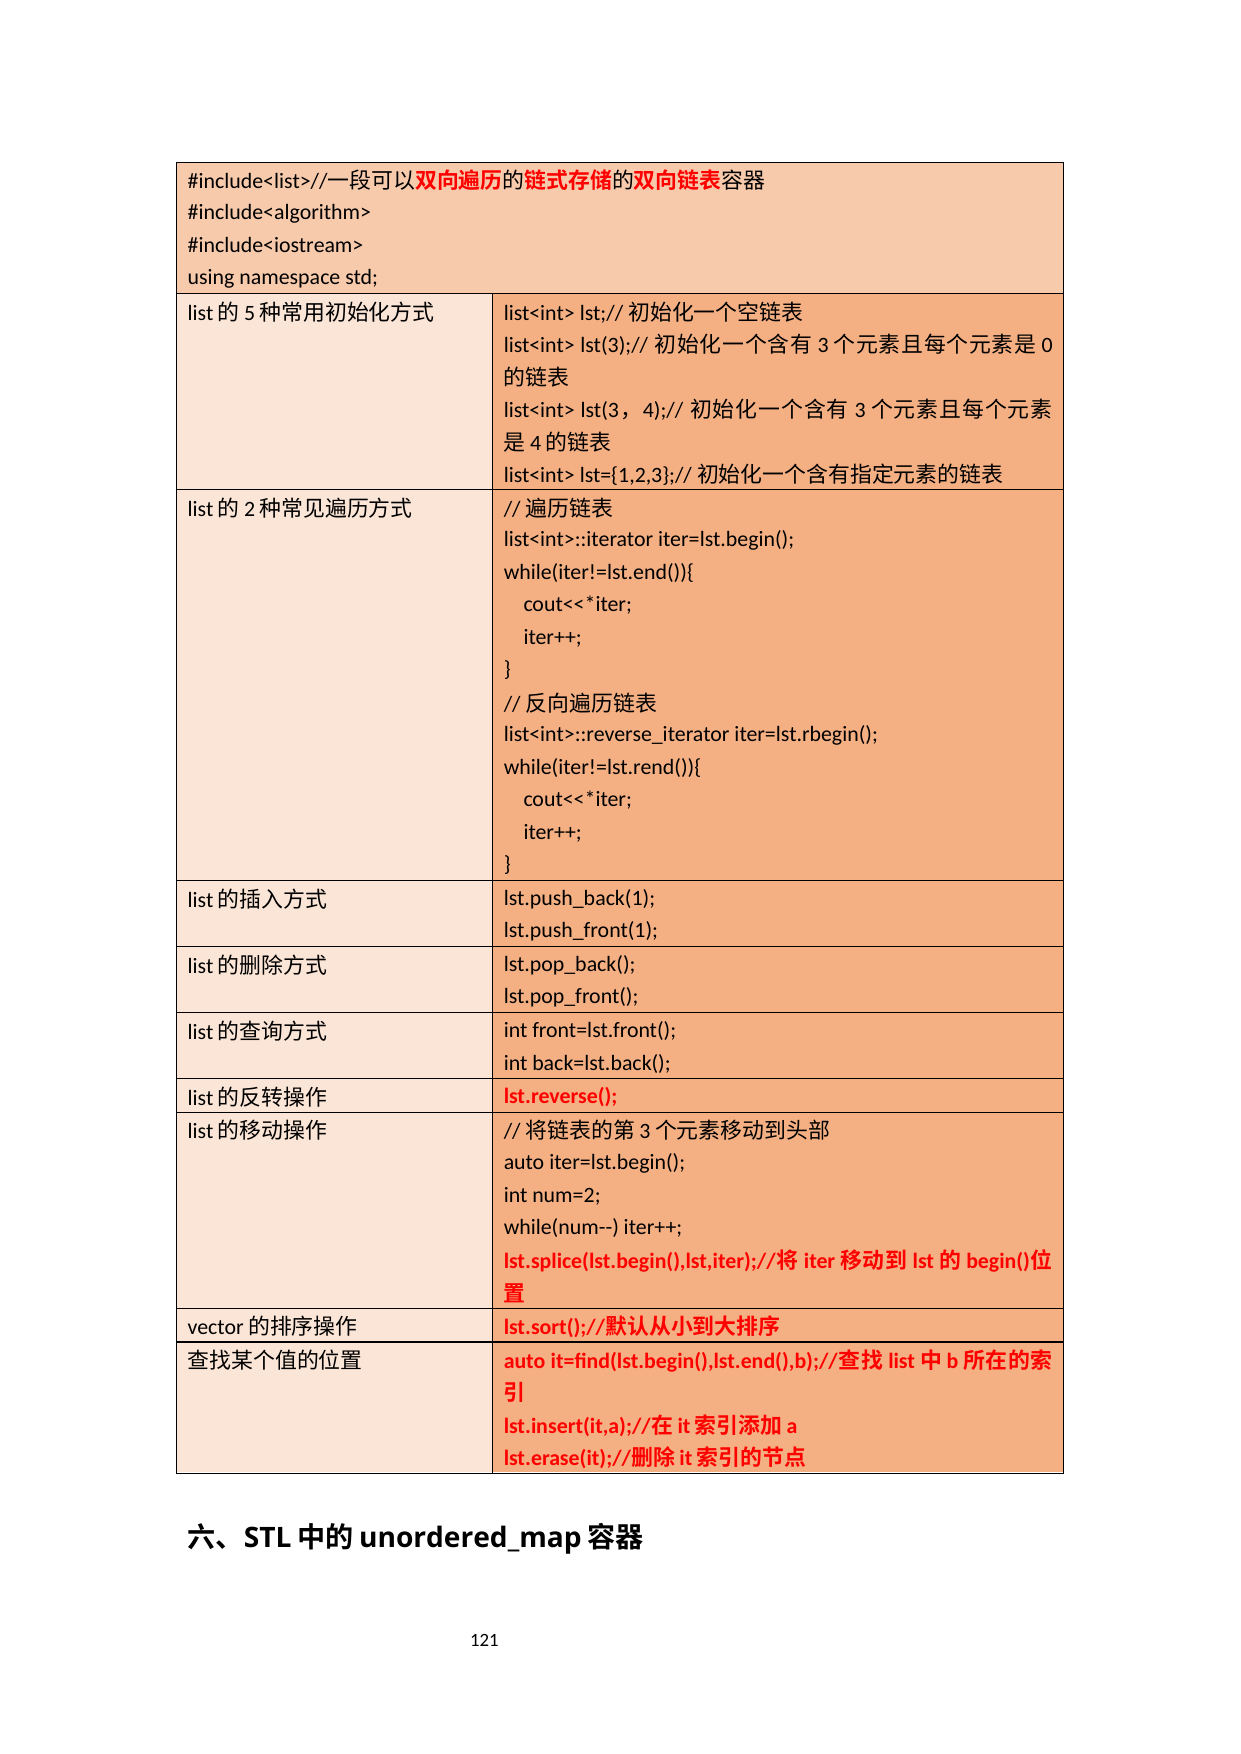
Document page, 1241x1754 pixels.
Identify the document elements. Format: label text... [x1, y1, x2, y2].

table_cell list<int> lst;// 初始化一个空链表 list<int> lst(3);// 初始化一个含有3个元素且每个元素是0的链表 list<int> lst(3，4);// 初始化一个含有3个元素且每个元素是4的链表 list<int> lst={1,2,3};// 初始化一个含有指定元素的链表 [493, 294, 1063, 489]
table_cell lst.pop_back(); lst.pop_front(); [493, 947, 1063, 1012]
subtitle STL中的unordered_map容器 [187, 1503, 1053, 1568]
table_cell auto it=find(lst.begin(),lst.end(),b);//查找list中b所在的索引 lst.insert(it,a);//在it索引添加a lst.erase(it);//删除it索引的节点 [493, 1343, 1063, 1472]
table_cell list的查询方式 [177, 1013, 492, 1078]
table_cell // 将链表的第3个元素移动到头部 auto iter=lst.begin(); int num=2; while(num--) iter++; lst.splice(lst.begin(),lst,iter);//将iter移动到lst的begin()位置 [493, 1113, 1063, 1308]
table_cell list的5种常用初始化方式 [177, 294, 492, 489]
table_cell lst.push_back(1); lst.push_front(1); [493, 881, 1063, 946]
table_header #include<list>//一段可以双向遍历的链式存储的双向链表容器 #include<algorithm> #include<iostream> using namespace std; [177, 163, 1063, 293]
table_cell list的反转操作 [177, 1079, 492, 1112]
table_cell list的2种常见遍历方式 [177, 490, 492, 880]
table_cell lst.sort();//默认从小到大排序 [493, 1309, 1063, 1341]
table_cell list的删除方式 [177, 947, 492, 1012]
table_cell list的插入方式 [177, 881, 492, 946]
table_cell 查找某个值的位置 [177, 1343, 492, 1472]
table_cell lst.reverse(); [493, 1079, 1063, 1112]
table_cell vector的排序操作 [177, 1309, 492, 1341]
table_cell // 遍历链表 list<int>::iterator iter=lst.begin(); while(iter!=lst.end()){ cout<<*iter; iter++; } // 反向遍历链表 list<int>::reverse_iterator iter=lst.rbegin(); while(iter!=lst.rend()){ cout<<*iter; iter++; } [493, 490, 1063, 880]
table_cell list的移动操作 [177, 1113, 492, 1308]
table_cell int front=lst.front(); int back=lst.back(); [493, 1013, 1063, 1078]
